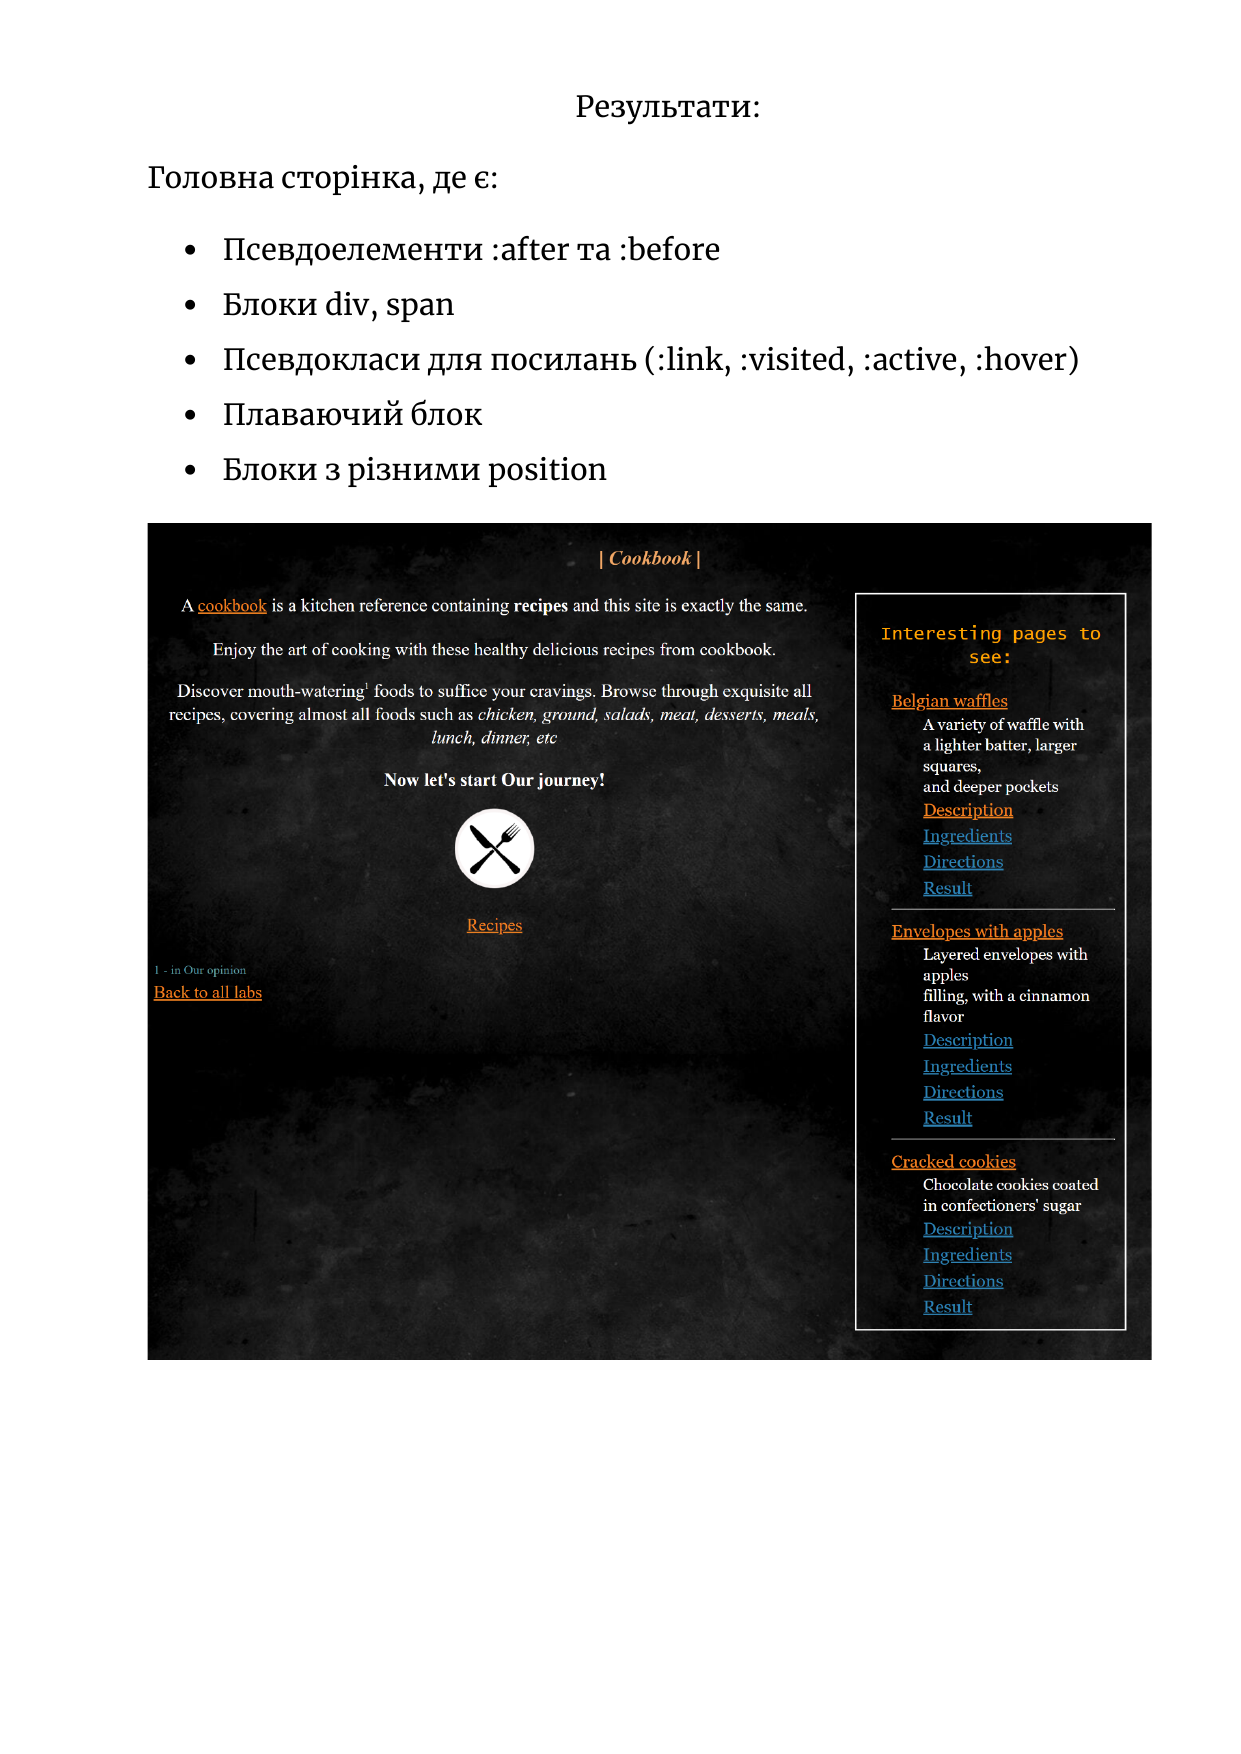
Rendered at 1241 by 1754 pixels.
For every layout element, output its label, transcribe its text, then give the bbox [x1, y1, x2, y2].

list Псевдокласи для посилань (:link, :visited, :active, :hover) [185, 342, 1152, 378]
list Результати: [185, 88, 1152, 125]
picture [147, 523, 1152, 1360]
list Псевдоелементи :after та :before [185, 232, 1152, 268]
list Блоки з різними position [185, 452, 1152, 488]
list Плаваючий блок [185, 397, 1152, 433]
text Головна сторінка, де є: [148, 160, 1152, 197]
list Блоки div, span [185, 287, 1152, 323]
